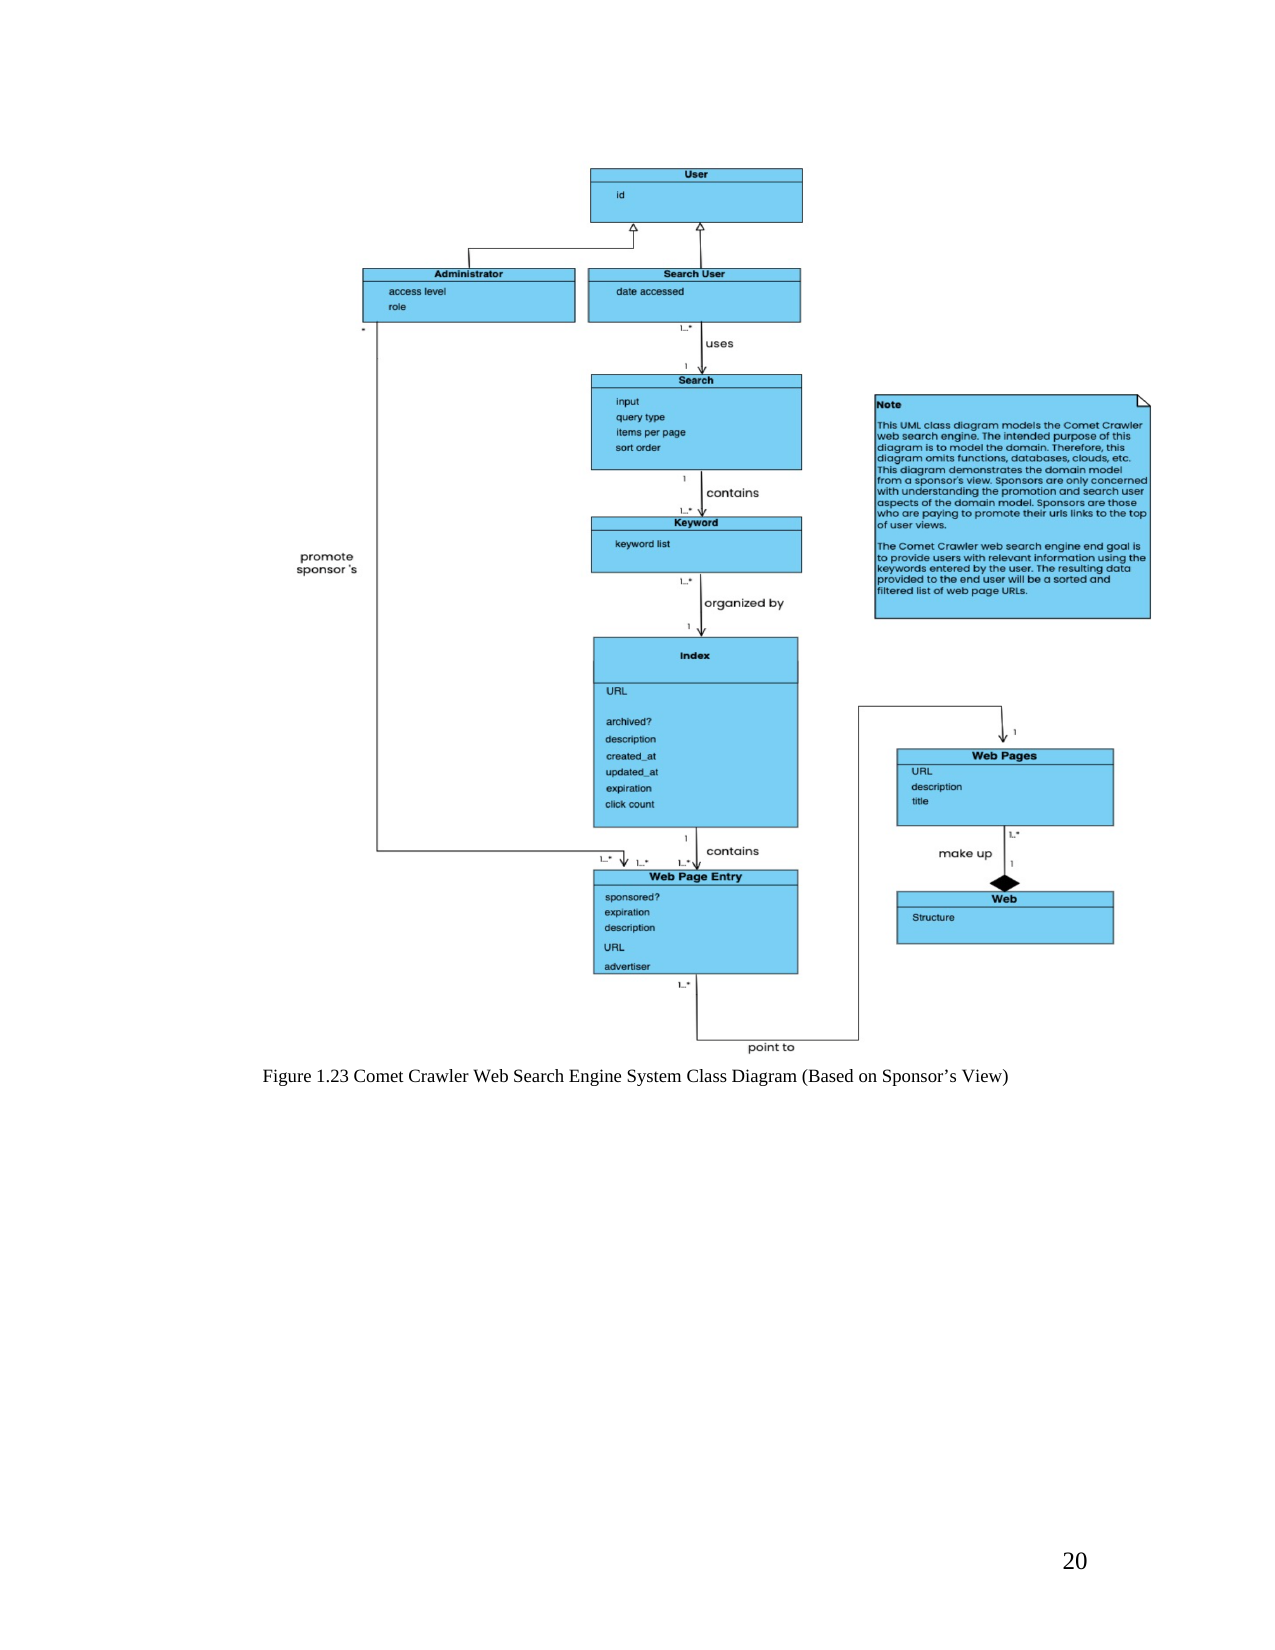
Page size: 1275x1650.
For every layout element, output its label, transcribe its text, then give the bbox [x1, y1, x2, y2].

picture [262, 150, 1163, 1065]
text Figure 1.23 Comet Crawler Web Search Engine System Class Diagram (Based on Sponsor’s View) [187, 1065, 1087, 1086]
